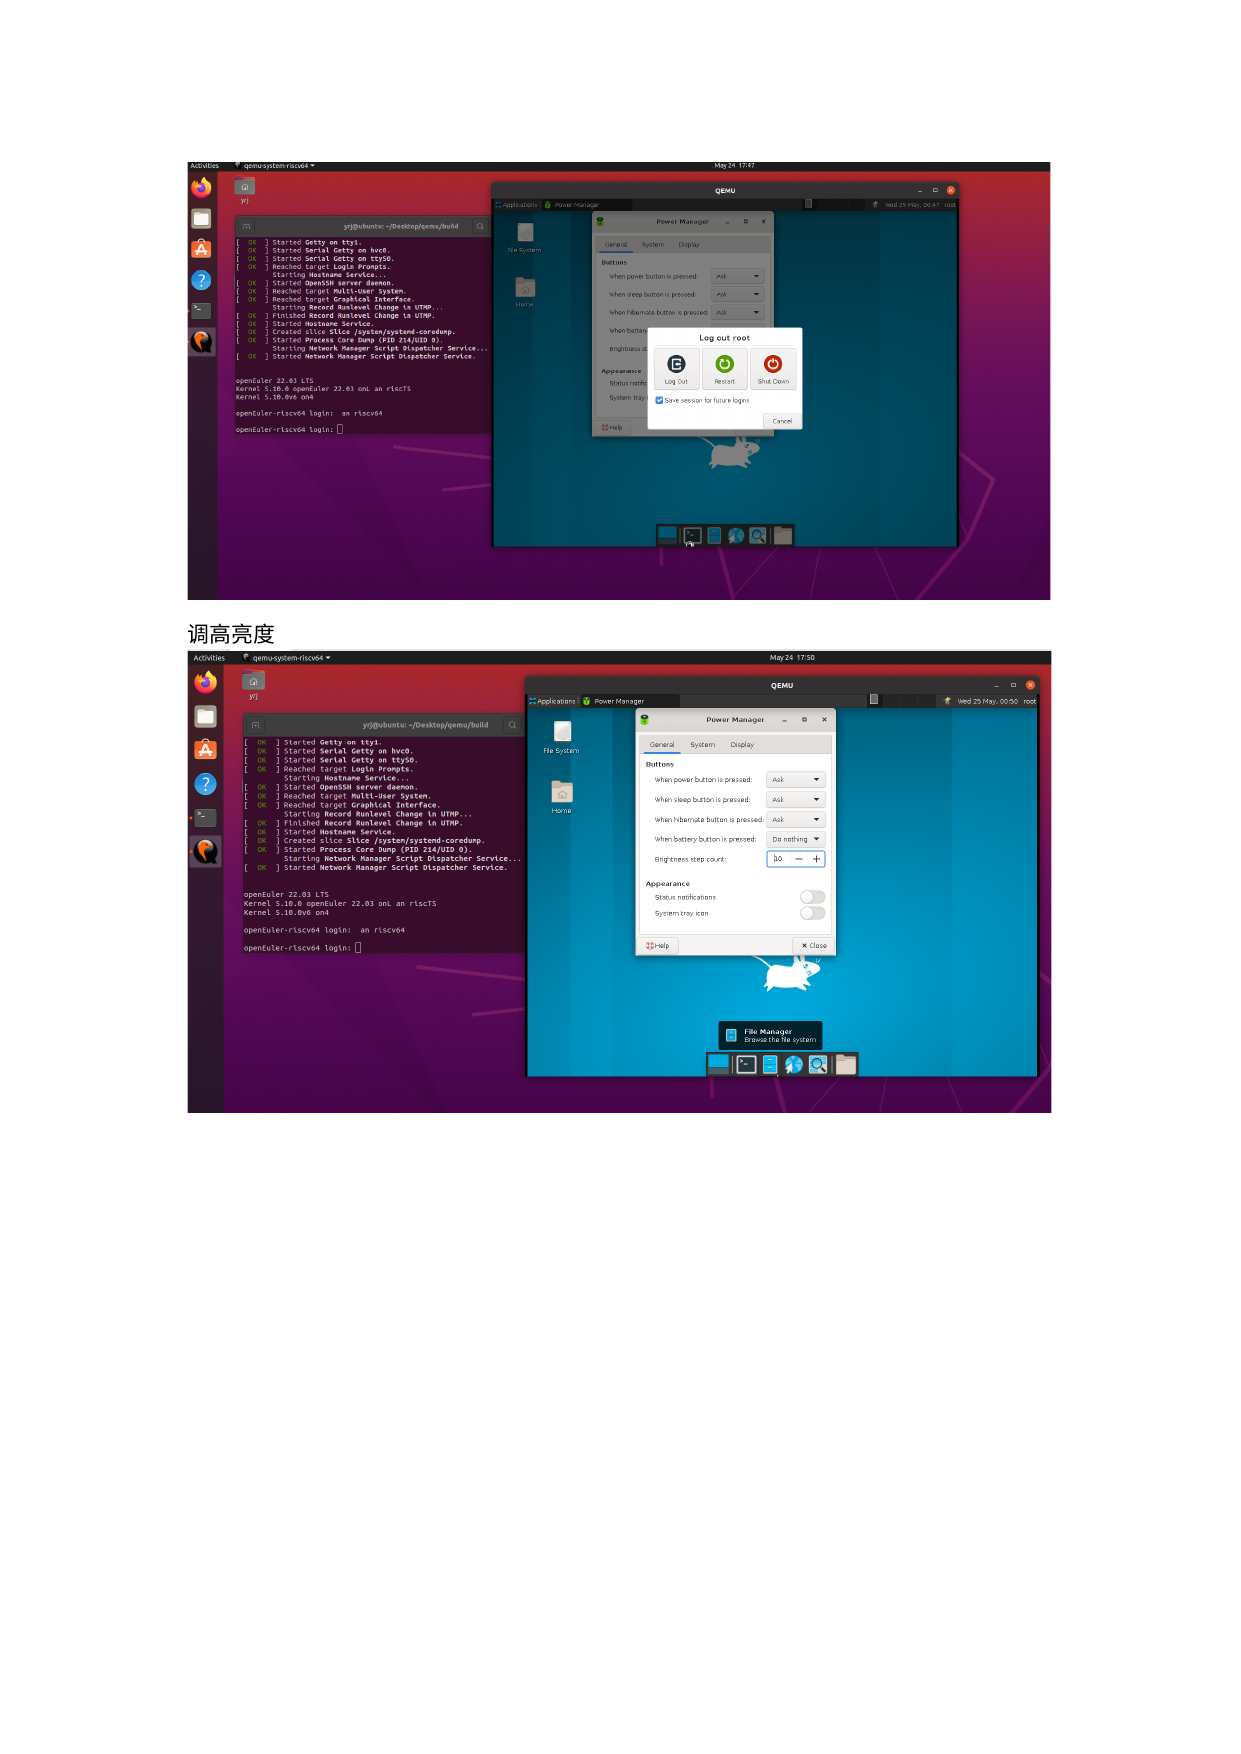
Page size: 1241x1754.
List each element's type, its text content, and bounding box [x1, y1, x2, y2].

list 调高亮度 [187, 617, 1053, 649]
picture [187, 649, 1052, 1113]
picture [187, 162, 1051, 600]
